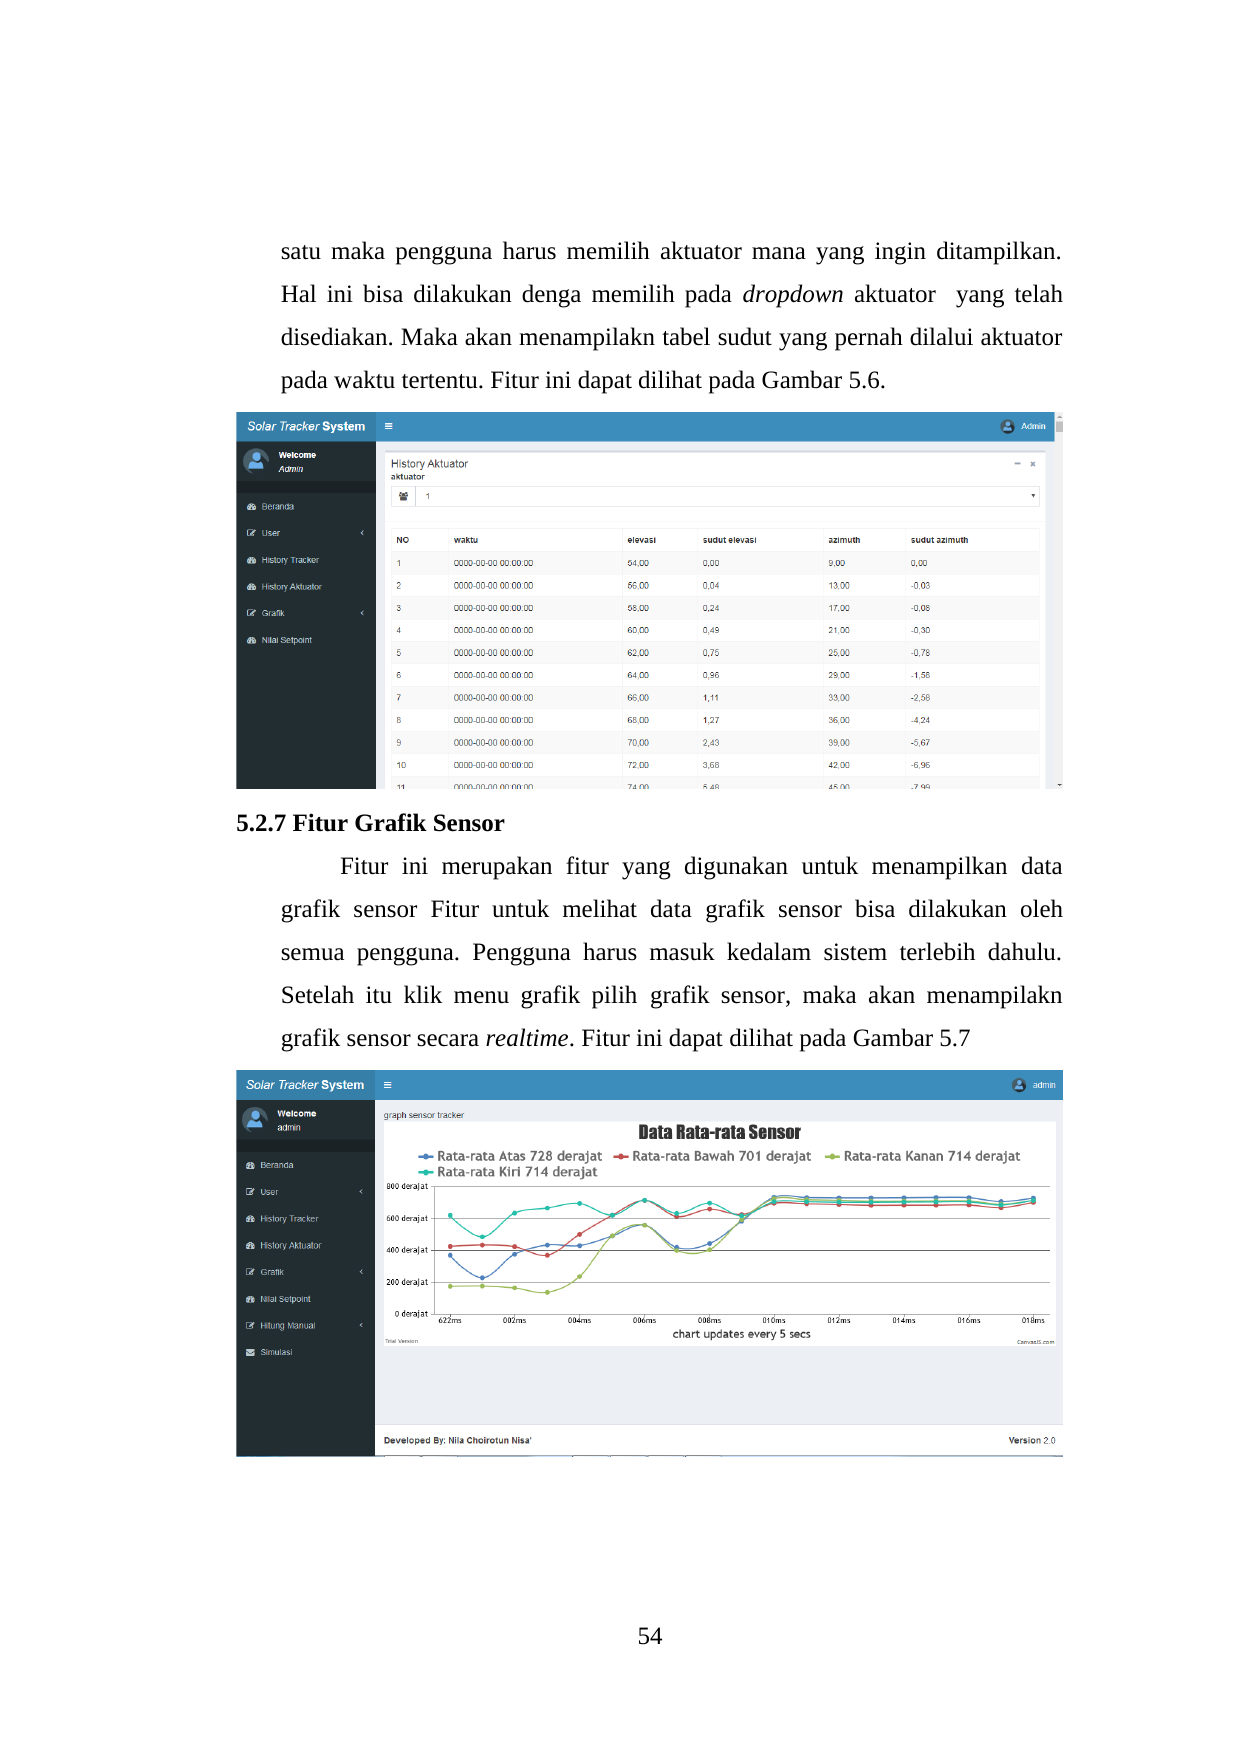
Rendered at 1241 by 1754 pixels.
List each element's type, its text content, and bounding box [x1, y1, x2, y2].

picture [236, 1070, 1063, 1457]
subtitle Fitur Grafik Sensor [236, 808, 1063, 836]
picture [236, 412, 1063, 789]
text Fitur ini merupakan fitur yang digunakan untuk menampilkan data grafik sensor data grafik sensor semua pengguna Penggunagrafik pilih grafik sensormenampilakngrafik sensor secara realtimeFitur ini dapat dilihat pada Gambar 5.7 [281, 851, 1063, 1052]
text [281, 236, 1063, 394]
